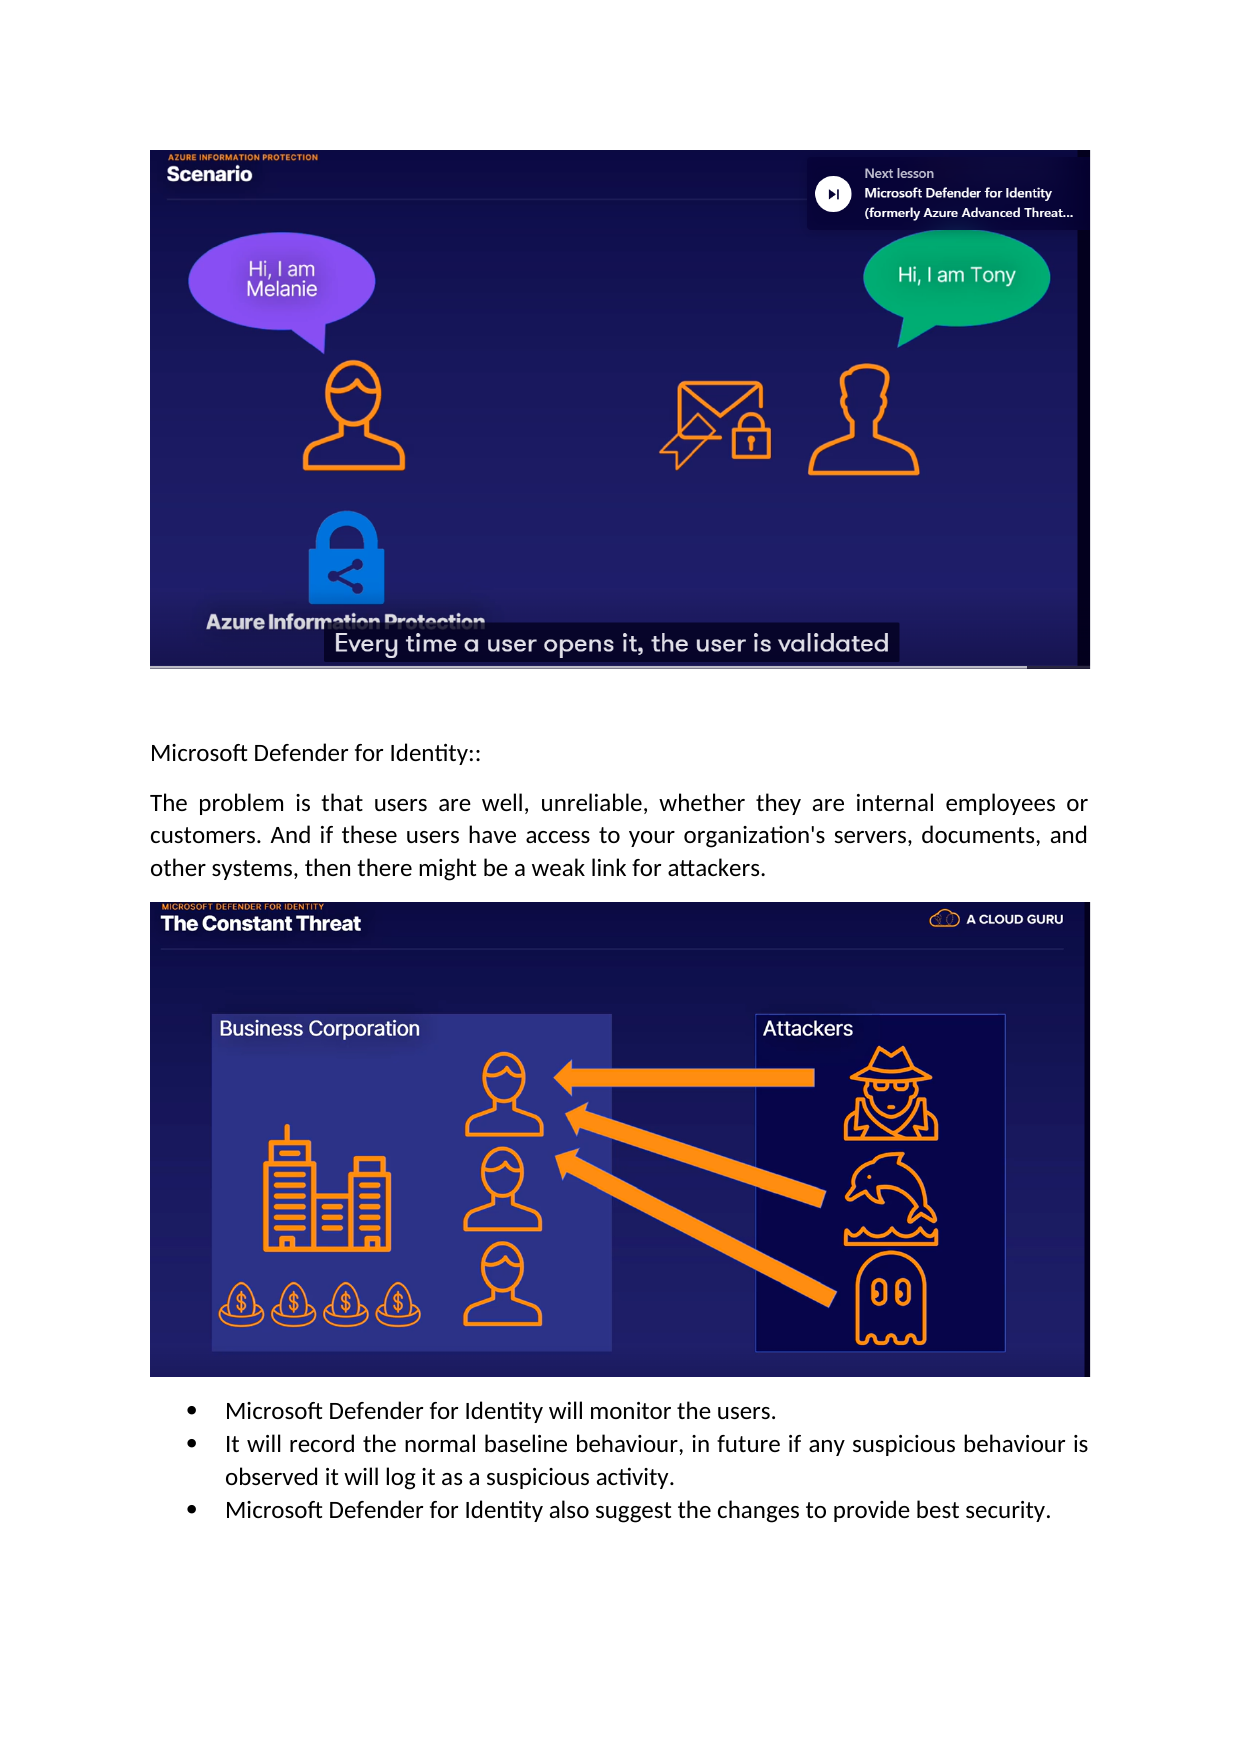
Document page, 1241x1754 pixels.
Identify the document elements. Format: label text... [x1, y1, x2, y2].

list Microsoft Defender for Identity also suggest the changes to provide best security. [187, 1494, 1090, 1525]
picture [150, 150, 1091, 669]
picture [150, 902, 1091, 1377]
text The problem is that users are well, unreliable, whether they are internal employees or customers. And if these users have access to your organization's servers, documents, and other systems, then there might be a weak link for attackers. [150, 787, 1090, 883]
list It will record the normal baseline behaviour, in future if any suspicious behaviour is observed it will log it as a suspicious activity. [187, 1428, 1090, 1492]
list Microsoft Defender for Identity will monitor the users. [187, 1395, 1090, 1426]
text Microsoft Defender for Identity:: [150, 737, 1090, 768]
